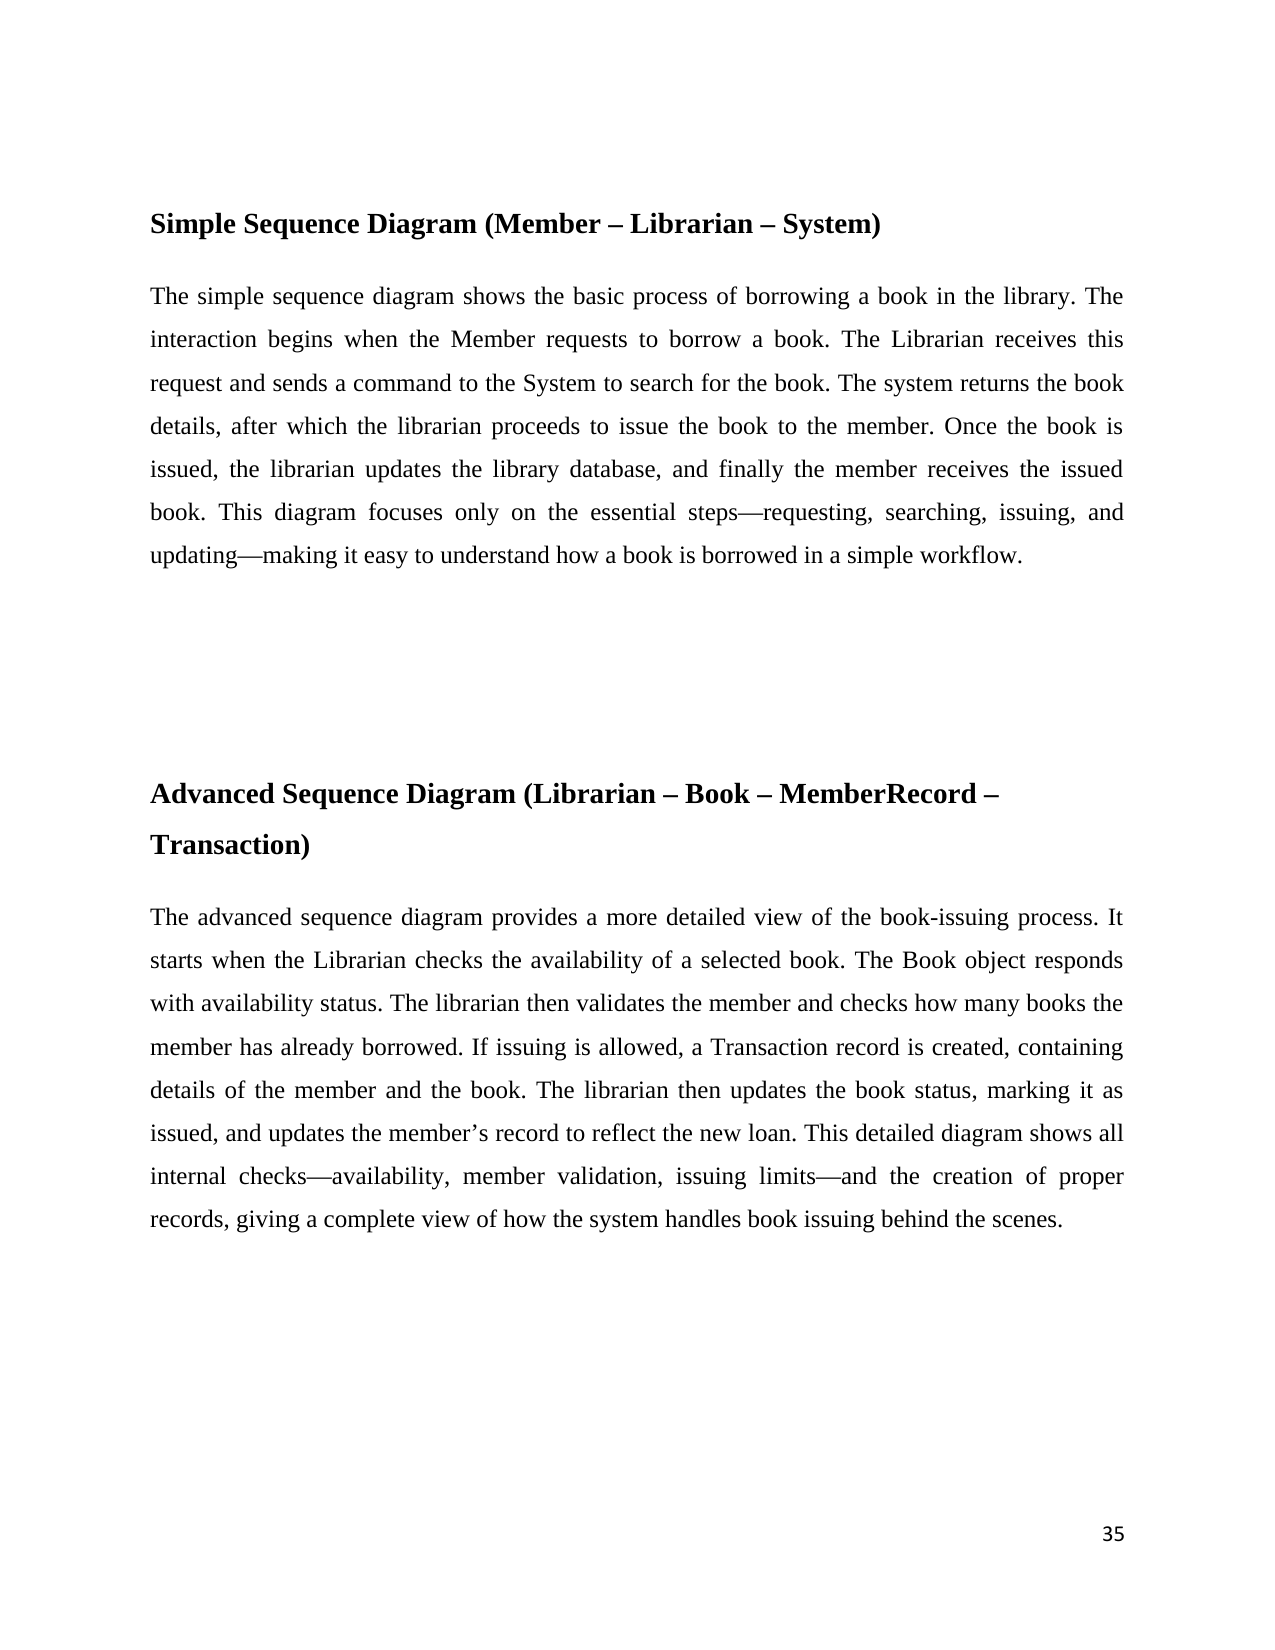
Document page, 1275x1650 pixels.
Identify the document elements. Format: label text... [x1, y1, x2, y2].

subtitle Advanced Sequence Diagram (Librarian – Book – MemberRecord – Transaction) [150, 777, 1125, 861]
text The advanced sequence diagram provides a more detailed view of the book-issuing process. It starts when the Librarian checks the availability of a selected book. The Book object responds with availability status. The librarian then validates the member and checks how many books the member has already borrowed. If issuing is allowed, a Transaction record is created, containing details of the member and the book. The librarian then updates the book status, marking it as issued, and updates the member’s record to reflect the new loan. This detailed diagram shows all internal checks—availability, member validation, issuing limits—and the creation of proper records, giving a complete view of how the system handles book issuing behind the scenes. [150, 902, 1125, 1233]
subtitle Simple Sequence Diagram (Member – Librarian – System) [150, 206, 1125, 239]
text The simple sequence diagram shows the basic process of borrowing a book in the library. The interaction begins when the Member requests to borrow a book. The Librarian receives this request and sends a command to the System to search for the book. The system returns the book details, after which the librarian proceeds to issue the book to the member. Once the book is issued, the librarian updates the library database, and finally the member receives the issued book. This diagram focuses only on the essential steps—requesting, searching, issuing, and updating—making it easy to understand how a book is borrowed in a simple workflow. [150, 281, 1125, 569]
